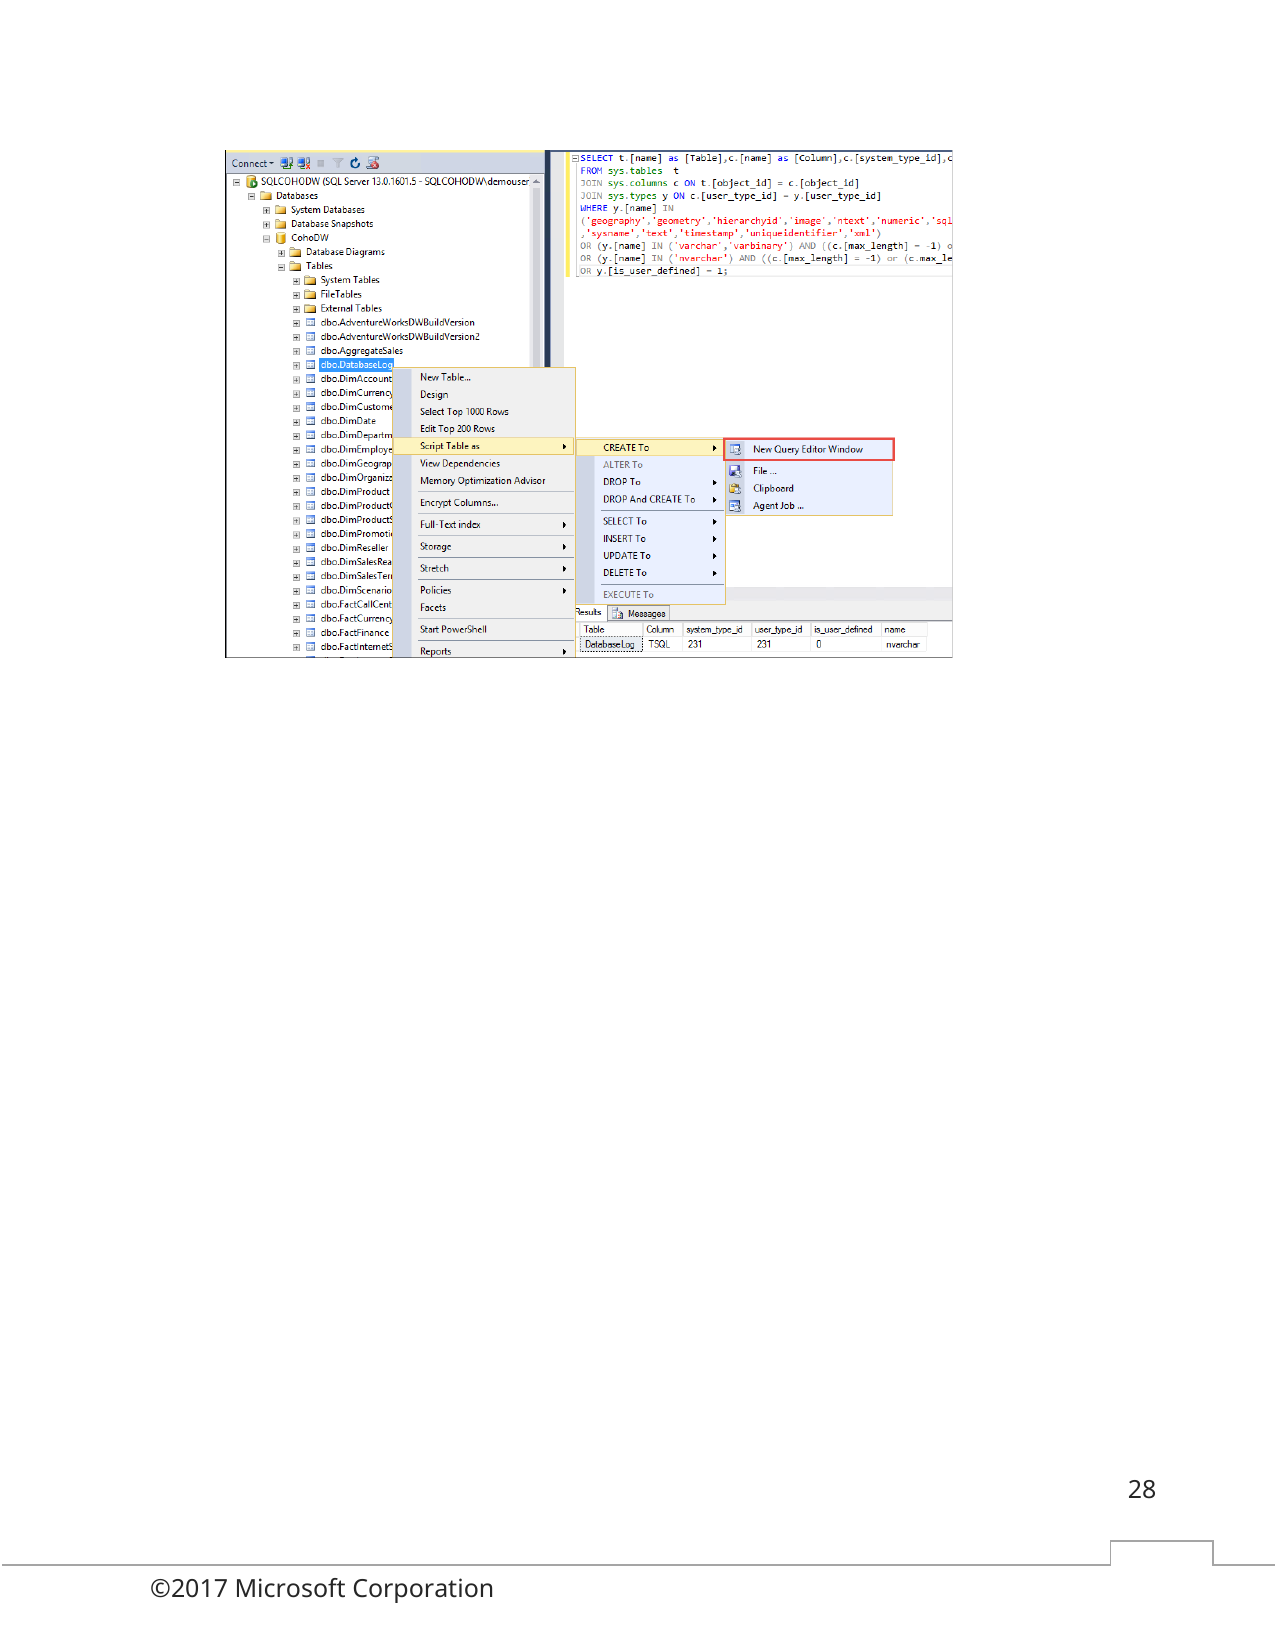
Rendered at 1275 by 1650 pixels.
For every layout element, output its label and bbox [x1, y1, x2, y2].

picture [225, 150, 953, 658]
